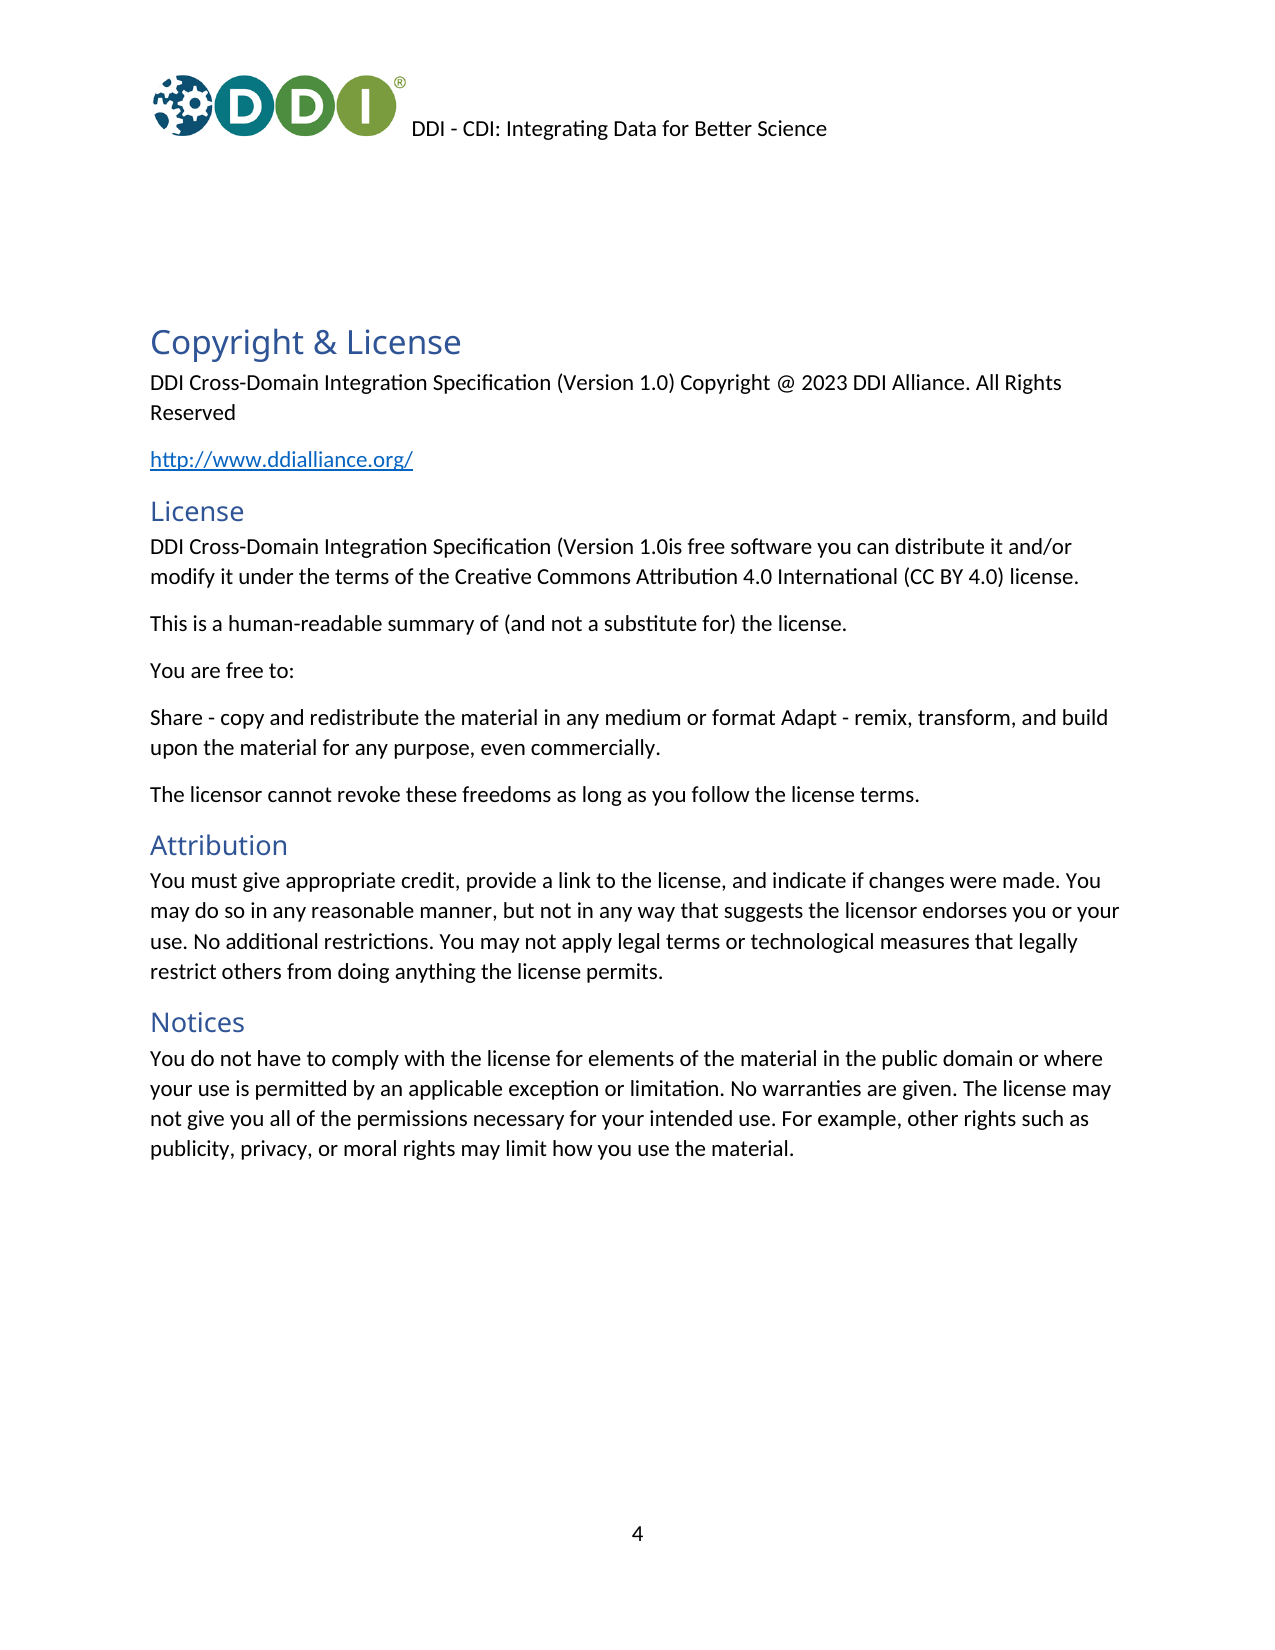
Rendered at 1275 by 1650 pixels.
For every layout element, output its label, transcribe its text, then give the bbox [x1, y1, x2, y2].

text DDI Cross-Domain Integration Specification (Version 1.0is free software you can distribute it and/or modify it under the terms of the Creative Commons Attribution 4.0 International (CC BY 4.0) license. [150, 532, 1125, 590]
text You must give appropriate credit, provide a link to the license, and indicate if changes were made. You may do so in any reasonable manner, but not in any way that suggests the licensor endorses you or your use. No additional restrictions. You may not apply legal terms or technological measures that legally restrict others from doing anything the license permits. [150, 866, 1125, 985]
subtitle Notices [150, 1004, 1125, 1041]
text http://www.ddialliance.org/ [150, 445, 1125, 473]
subtitle Attribution [150, 827, 1125, 863]
text DDI Cross-Domain Integration Specification (Version 1.0) Copyright @ 2023 DDI Alliance. All Rights Reserved [150, 368, 1125, 426]
text This is a human-readable summary of (and not a substitute for) the license. [150, 609, 1125, 637]
subtitle License [150, 492, 1125, 529]
text You are free to: [150, 656, 1125, 684]
picture [150, 75, 407, 137]
text The licensor cannot revoke these freedoms as long as you follow the license terms. [150, 780, 1125, 808]
subtitle Copyright & License [150, 319, 1125, 364]
text Share - copy and redistribute the material in any medium or format Adapt - remix, transform, and build upon the material for any purpose, even commercially. [150, 703, 1125, 761]
text You do not have to comply with the license for elements of the material in the public domain or where your use is permitted by an applicable exception or limitation. No warranties are given. The license may not give you all of the permissions necessary for your intended use. For example, other rights such as publicity, privacy, or moral rights may limit how you use the material. [150, 1044, 1125, 1162]
